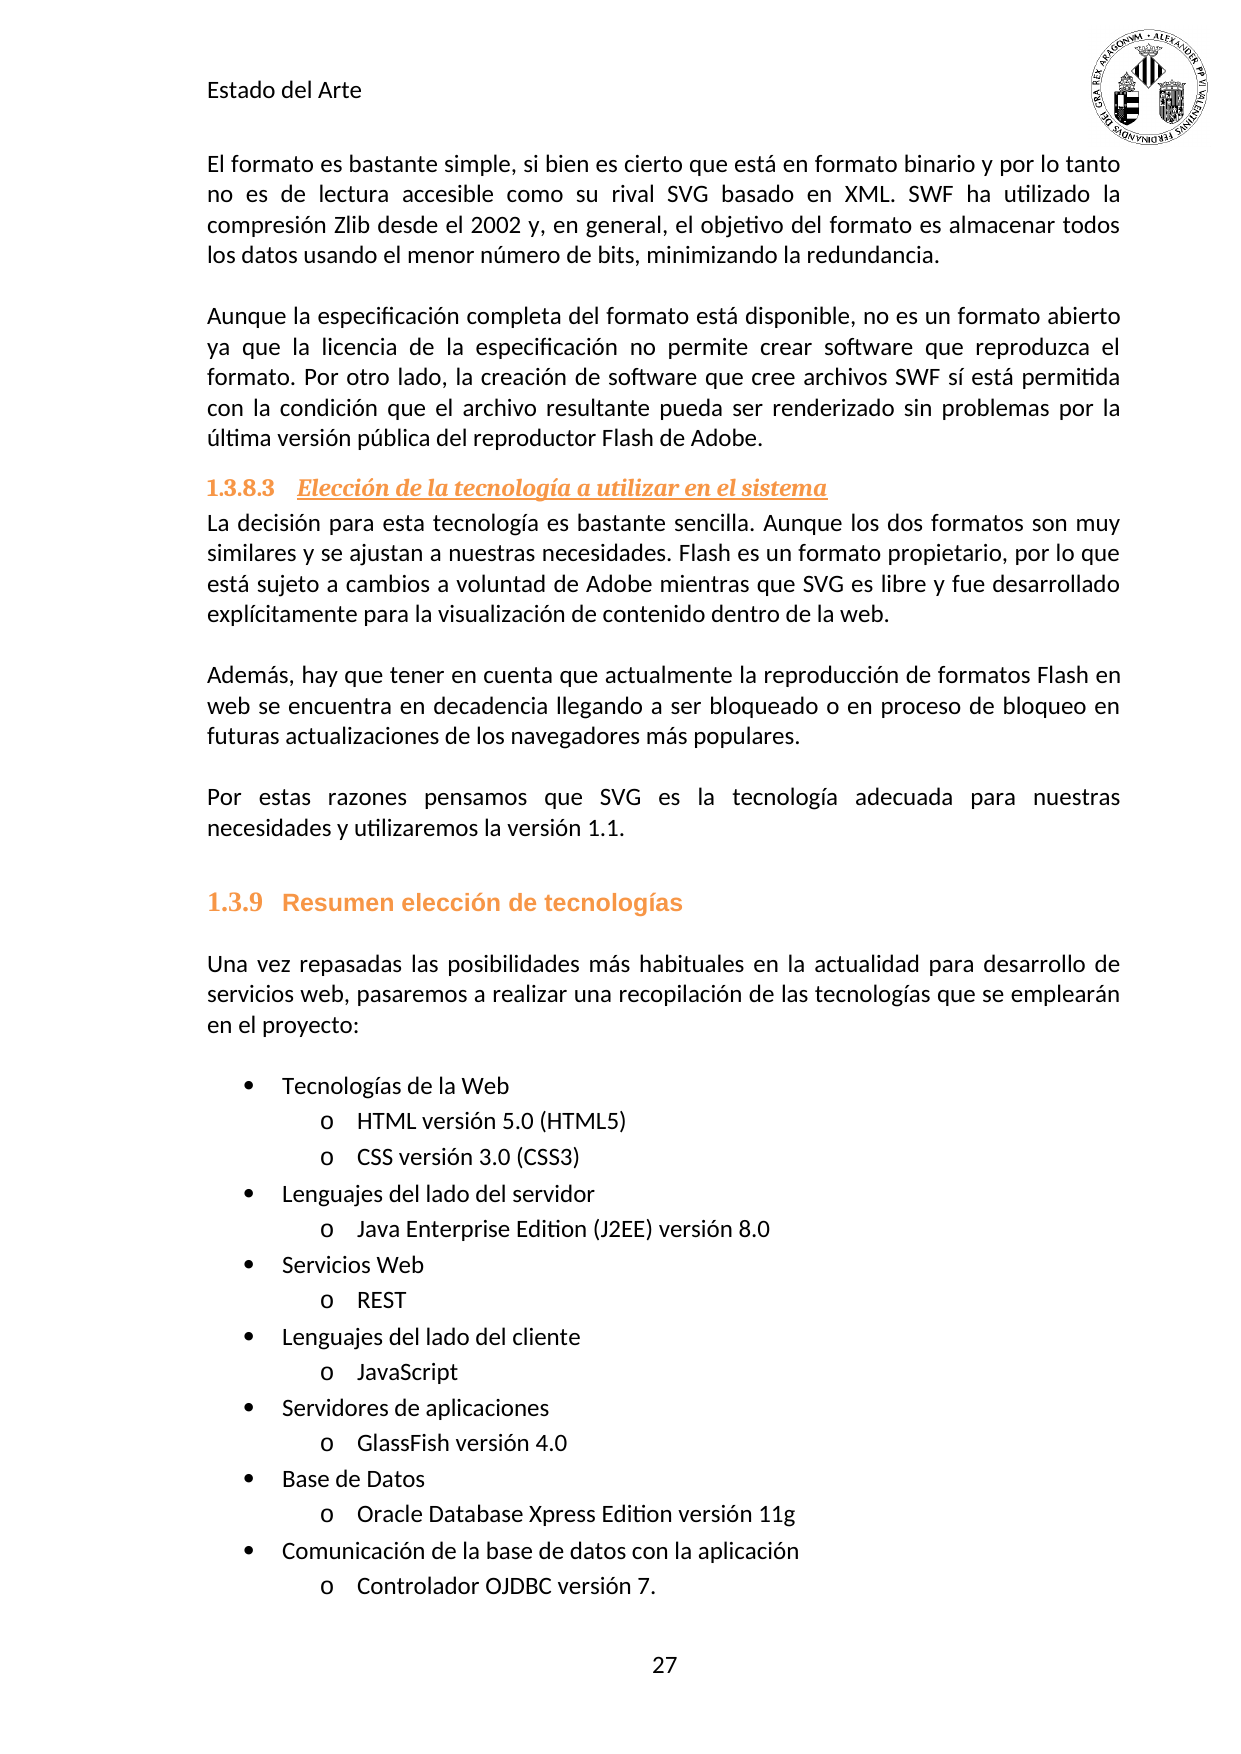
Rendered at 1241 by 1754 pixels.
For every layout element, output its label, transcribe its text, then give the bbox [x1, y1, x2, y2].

list GlassFish versión 4.0 [319, 1427, 1122, 1459]
list Base de Datos [244, 1463, 1122, 1494]
list Servicios Web [244, 1249, 1122, 1280]
list Java Enterprise Edition (J2EE) versión 8.0 [319, 1213, 1122, 1244]
text Por estas razones pensamos que SVG es la tecnología adecuada para nuestras necesidades y utilizaremos la versión 1.1. [207, 781, 1122, 842]
subtitle Elección de la tecnología a utilizar en el sistema [207, 474, 1122, 502]
text Aunque la especificación completa del formato está disponible, no es un formato abierto ya que la licencia de la especificación no permite crear software que reproduzca el formato. Por otro lado, la creación de software que cree archivos SWF sí está permitida con la condición que el archivo resultante pueda ser renderizado sin problemas por la última versión pública del reproductor Flash de Adobe. [207, 300, 1122, 453]
list REST [319, 1284, 1122, 1316]
text El formato es bastante simple, si bien es cierto que está en formato binario y por lo tanto no es de lectura accesible como su rival SVG basado en XML. SWF ha utilizado la compresión Zlib desde el 2002 y, en general, el objetivo del formato es almacenar todos los datos usando el menor número de bits, minimizando la redundancia. [207, 148, 1122, 270]
text Una vez repasadas las posibilidades más habituales en la actualidad para desarrollo de servicios web, pasaremos a realizar una recopilación de las tecnologías que se emplearán en el proyecto: [207, 948, 1122, 1039]
list JavaScript [319, 1356, 1122, 1387]
list HTML versión 5.0 (HTML5) [319, 1105, 1122, 1137]
list CSS versión 3.0 (CSS3) [319, 1141, 1122, 1173]
list Comunicación de la base de datos con la aplicación [244, 1535, 1122, 1566]
picture [1087, 25, 1211, 147]
list Servidores de aplicaciones [244, 1392, 1122, 1423]
list Tecnologías de la Web [244, 1070, 1122, 1100]
text Además, hay que tener en cuenta que actualmente la reproducción de formatos Flash en web se encuentra en decadencia llegando a ser bloqueado o en proceso de bloqueo en futuras actualizaciones de los navegadores más populares. [207, 659, 1122, 751]
list Oracle Database Xpress Edition versión 11g [319, 1498, 1122, 1530]
subtitle Resumen elección de tecnologías [207, 886, 1122, 918]
list Controlador OJDBC versión 7. [319, 1570, 1122, 1602]
list Lenguajes del lado del servidor [244, 1178, 1122, 1208]
text La decisión para esta tecnología es bastante sencilla. Aunque los dos formatos son muy similares y se ajustan a nuestras necesidades. Flash es un formato propietario, por lo que está sujeto a cambios a voluntad de Adobe mientras que SVG es libre y fue desarrollado explícitamente para la visualización de contenido dentro de la web. [207, 507, 1122, 629]
list Lenguajes del lado del cliente [244, 1321, 1122, 1351]
